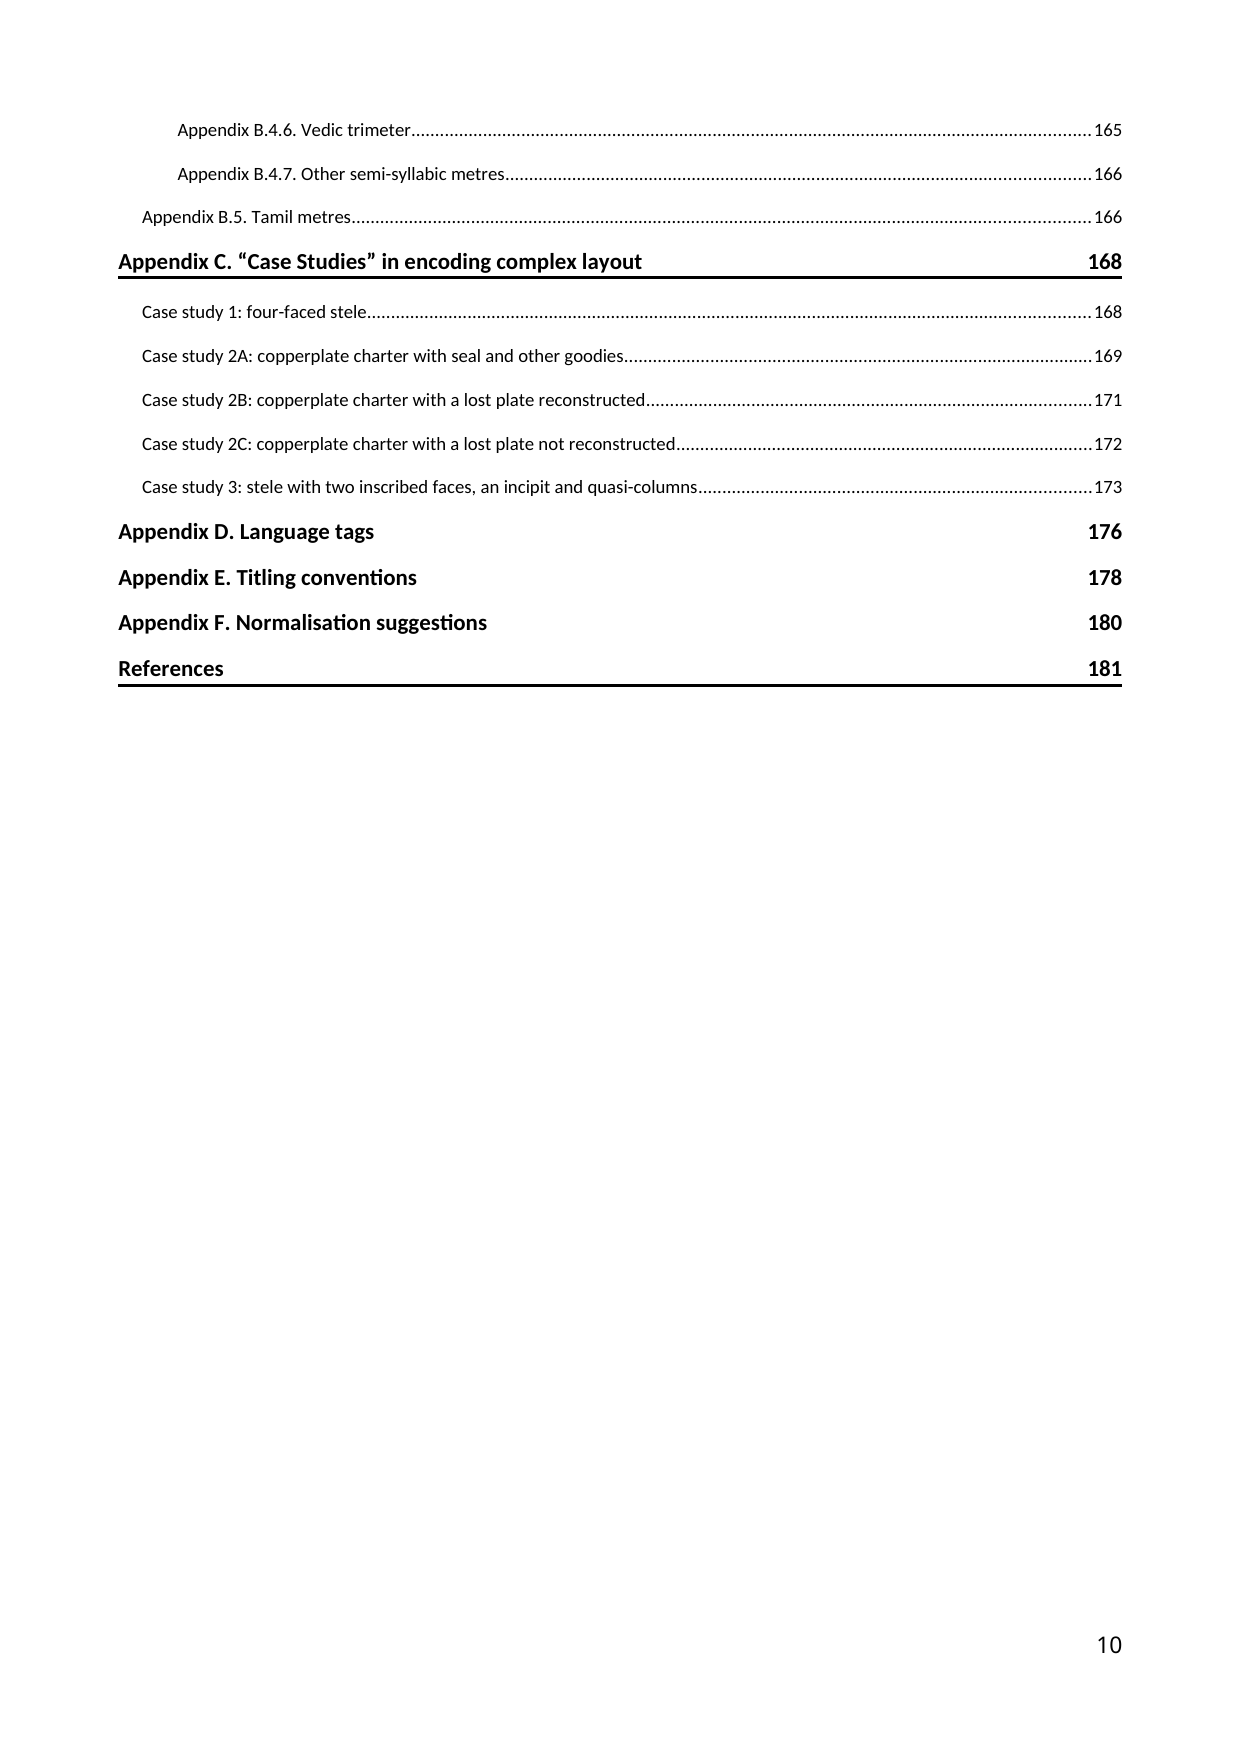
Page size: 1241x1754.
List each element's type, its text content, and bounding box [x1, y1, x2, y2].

text Case study 1: four-faced stele 168 [142, 300, 1122, 323]
text Case study 3: stele with two inscribed faces, an incipit and quasi-columns 173 [142, 475, 1122, 498]
text Appendix B.4.7. Other semi-syllabic metres 166 [177, 162, 1122, 185]
text Case study 2B: copperplate charter with a lost plate reconstructed 171 [142, 388, 1122, 411]
text Appendix B.4.6. Vedic trimeter 165 [177, 118, 1122, 141]
text Case study 2C: copperplate charter with a lost plate not reconstructed 172 [142, 432, 1122, 454]
text Appendix C. “Case Studies” in encoding complex layout 168 [118, 249, 1122, 276]
text References 181 [118, 657, 1122, 684]
text Appendix D. Language tags 176 [118, 519, 1122, 544]
text Case study 2A: copperplate charter with seal and other goodies 169 [142, 344, 1122, 367]
text Appendix F. Normalisation suggestions 180 [118, 611, 1122, 636]
text Appendix B.5. Tamil metres 166 [142, 206, 1122, 228]
text Appendix E. Titling conventions 178 [118, 565, 1122, 590]
